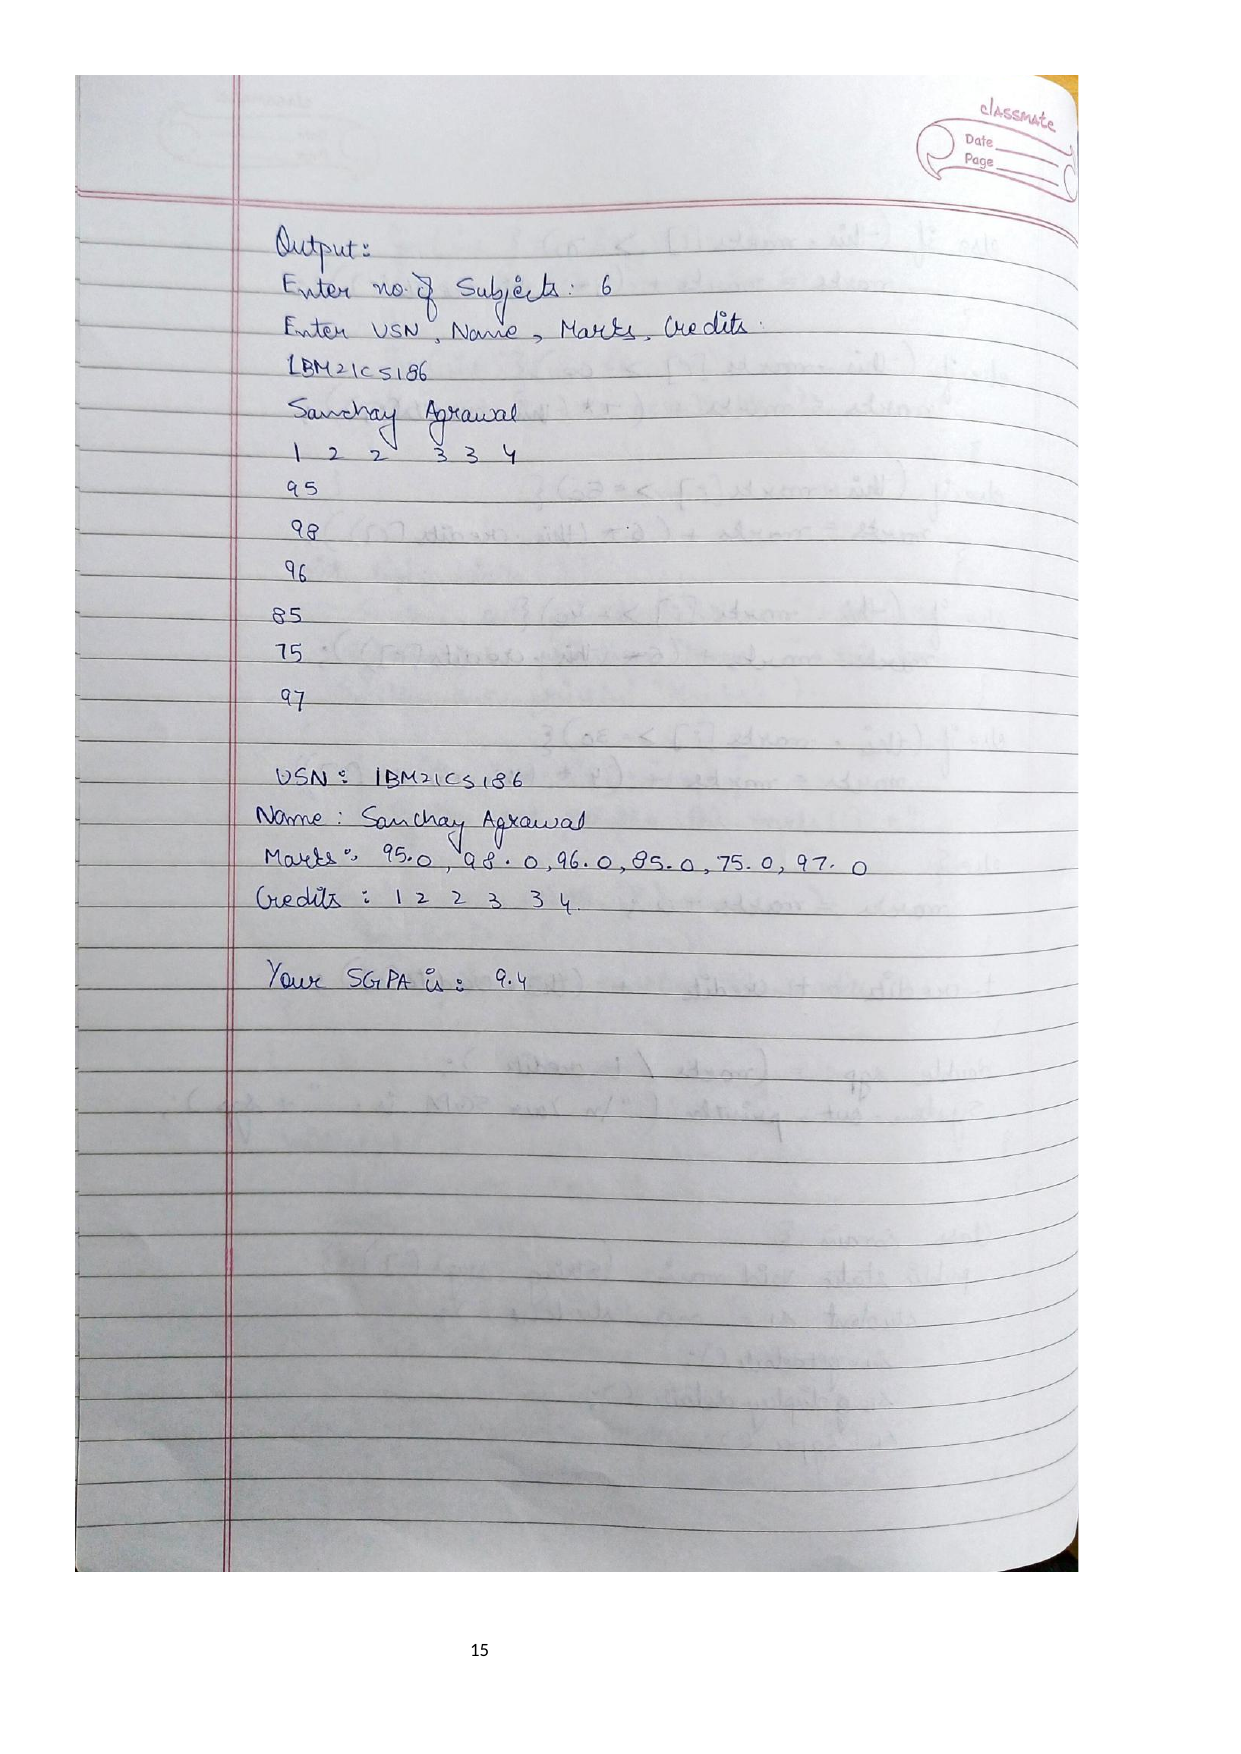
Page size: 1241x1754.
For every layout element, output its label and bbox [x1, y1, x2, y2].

picture [75, 75, 1079, 1572]
